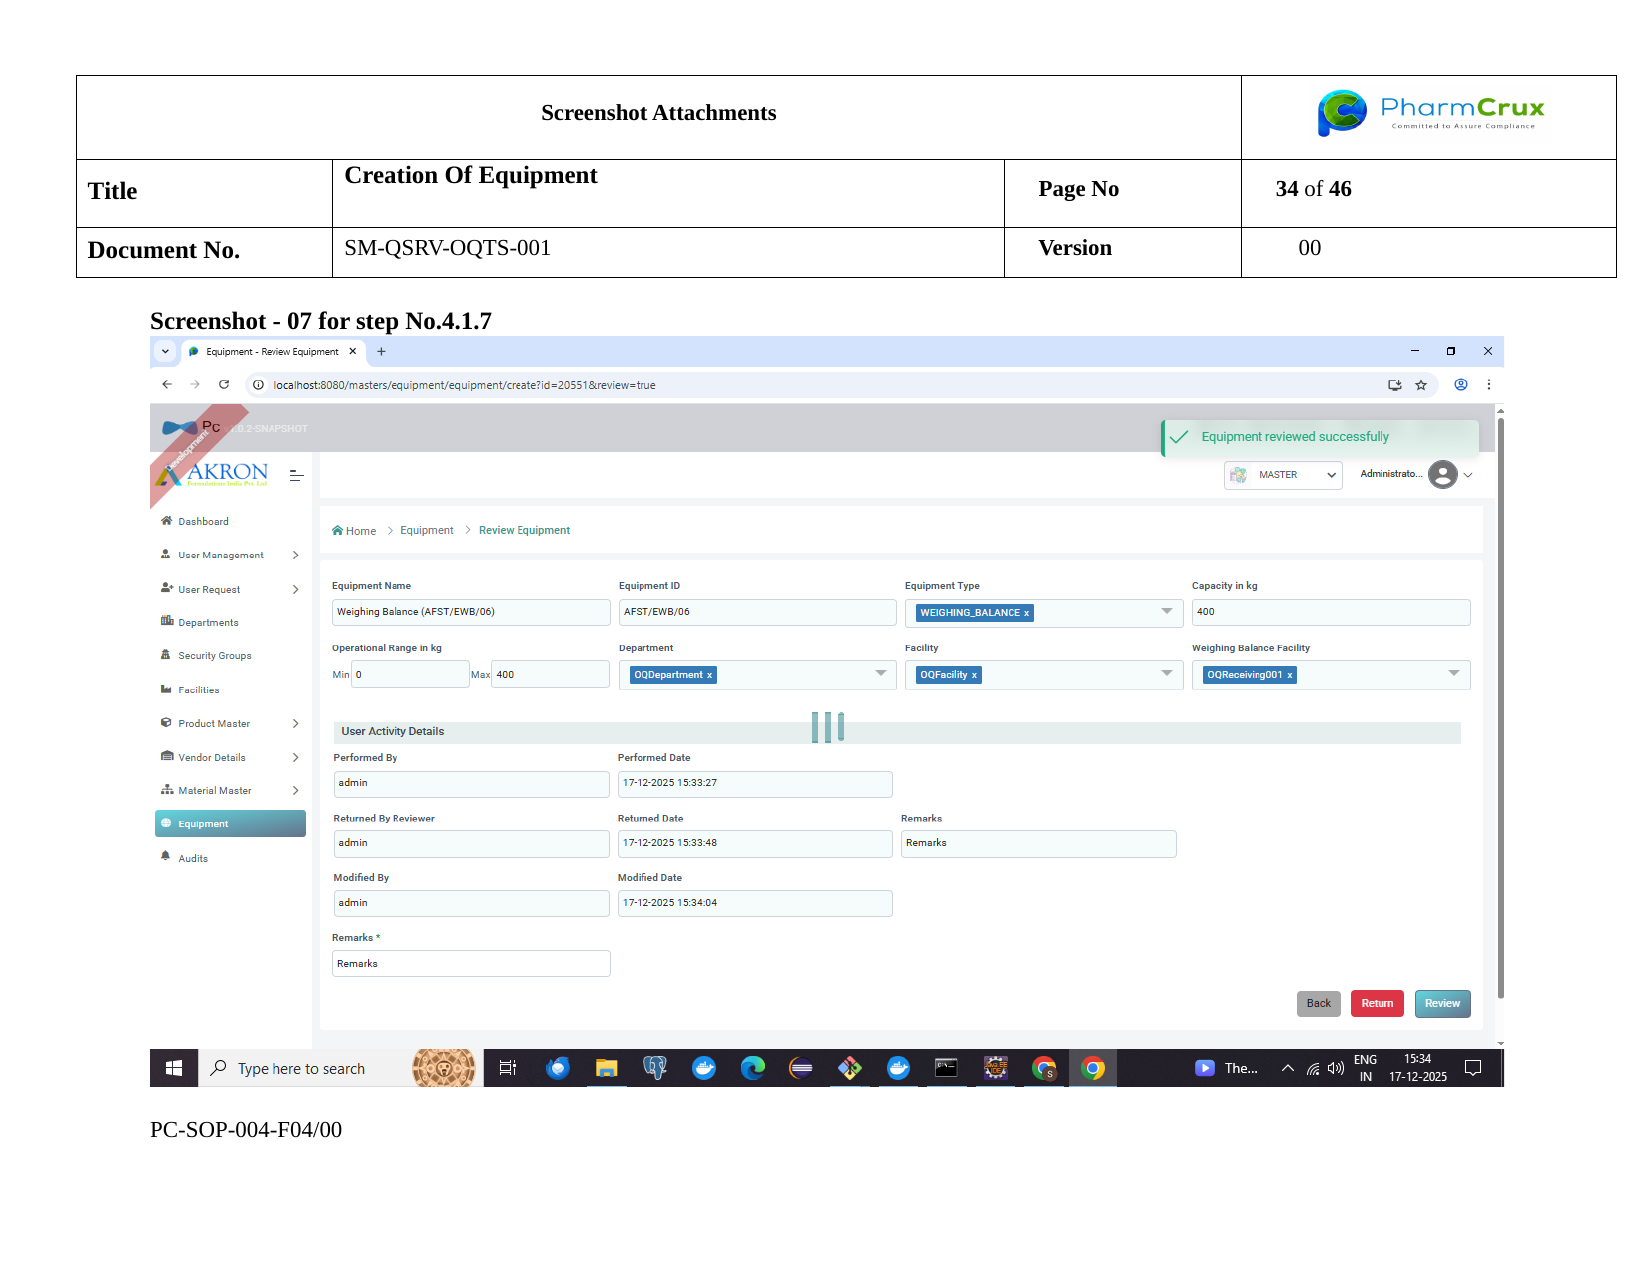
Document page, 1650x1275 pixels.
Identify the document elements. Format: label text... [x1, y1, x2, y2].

text Screenshot - 07 for step No.4.1.7 [150, 306, 1500, 336]
picture [150, 336, 1505, 1087]
picture [1307, 82, 1551, 143]
